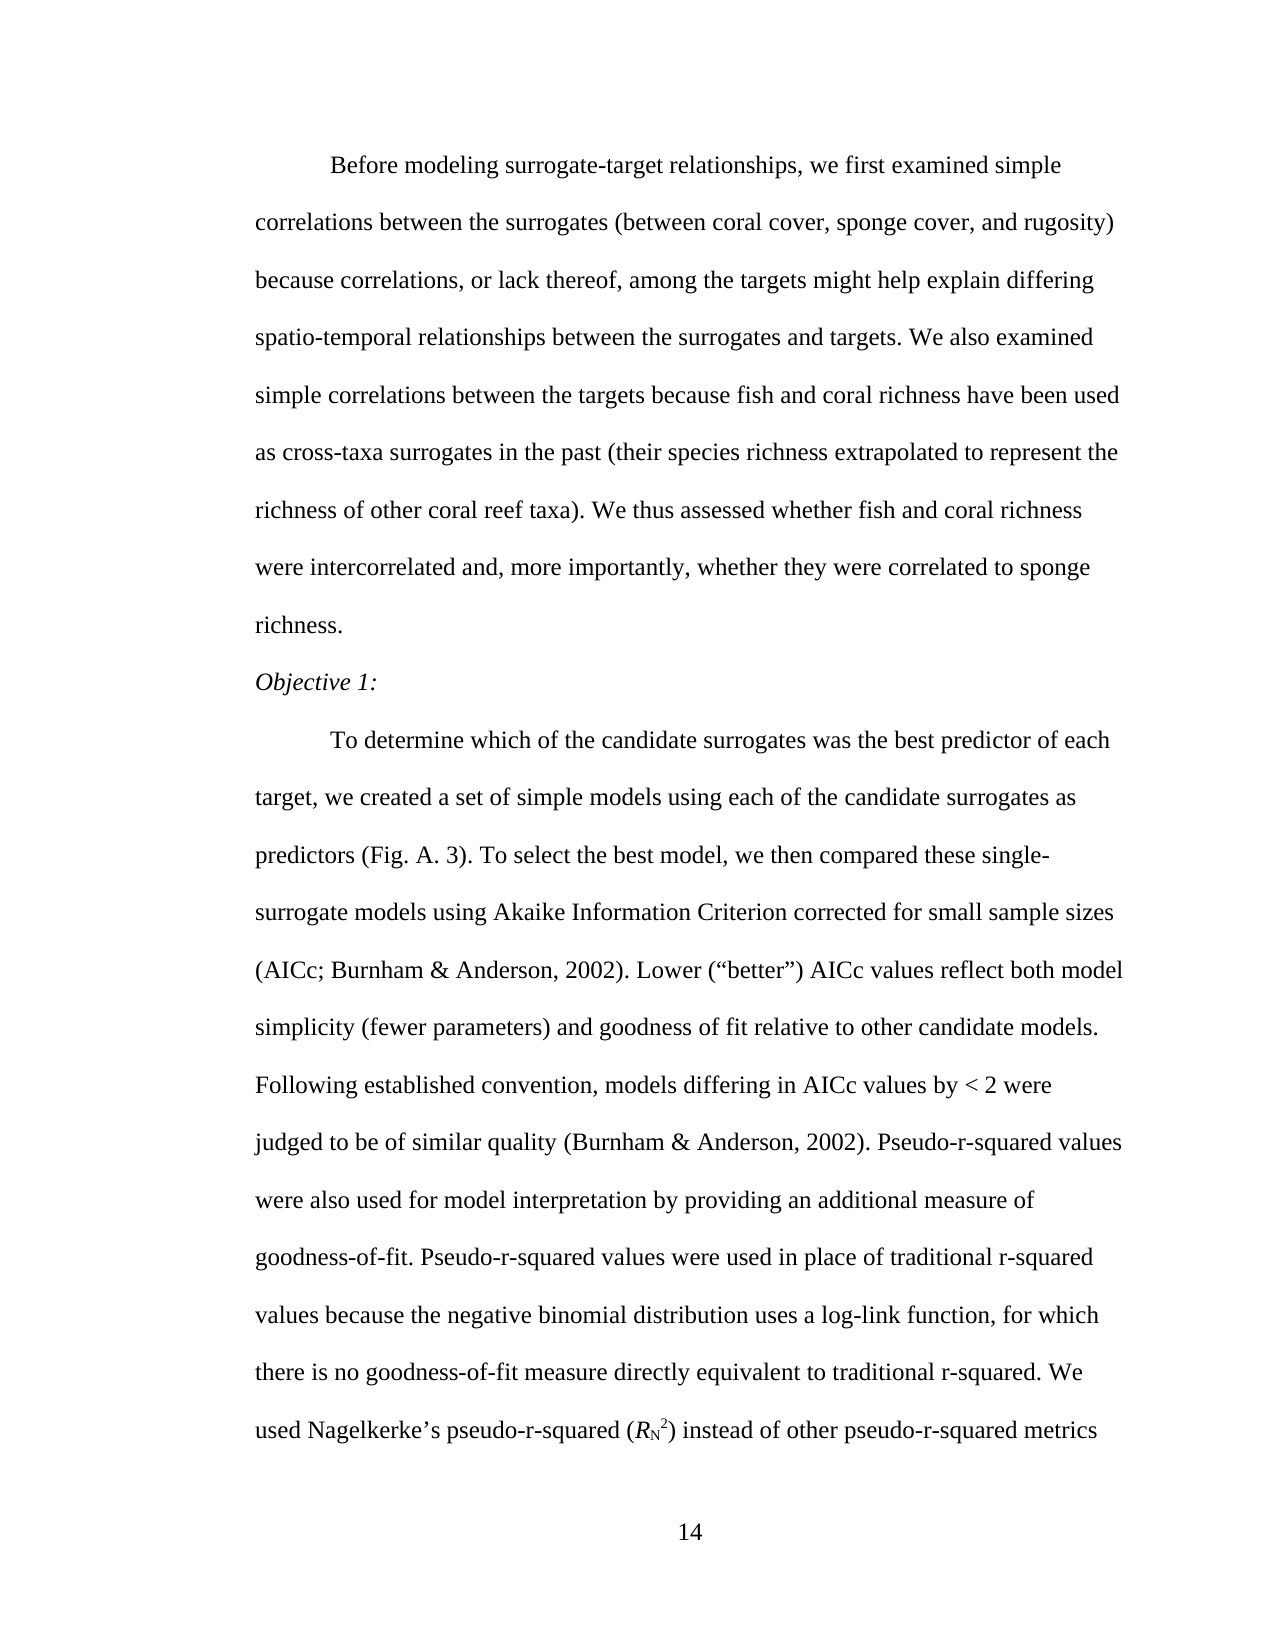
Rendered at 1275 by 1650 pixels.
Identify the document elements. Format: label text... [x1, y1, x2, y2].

text Objective 1: [255, 667, 1125, 696]
text Before modeling surrogate-target relationships, we first examined simple correlations between the surrogates (between coral cover, sponge cover, and rugosity) because correlations, or lack thereof, among the targets might help explain differing spatio-temporal relationships between the surrogates and targets. We also examined simple correlations between the targets because fish and coral richness have been used as cross-taxa surrogates in the past (their species richness extrapolated to represent the richness of other coral reef taxa). We thus assessed whether fish and coral richness were intercorrelated and, more importantly, whether they were correlated to sponge richness. [255, 150, 1125, 639]
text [255, 725, 1125, 1444]
